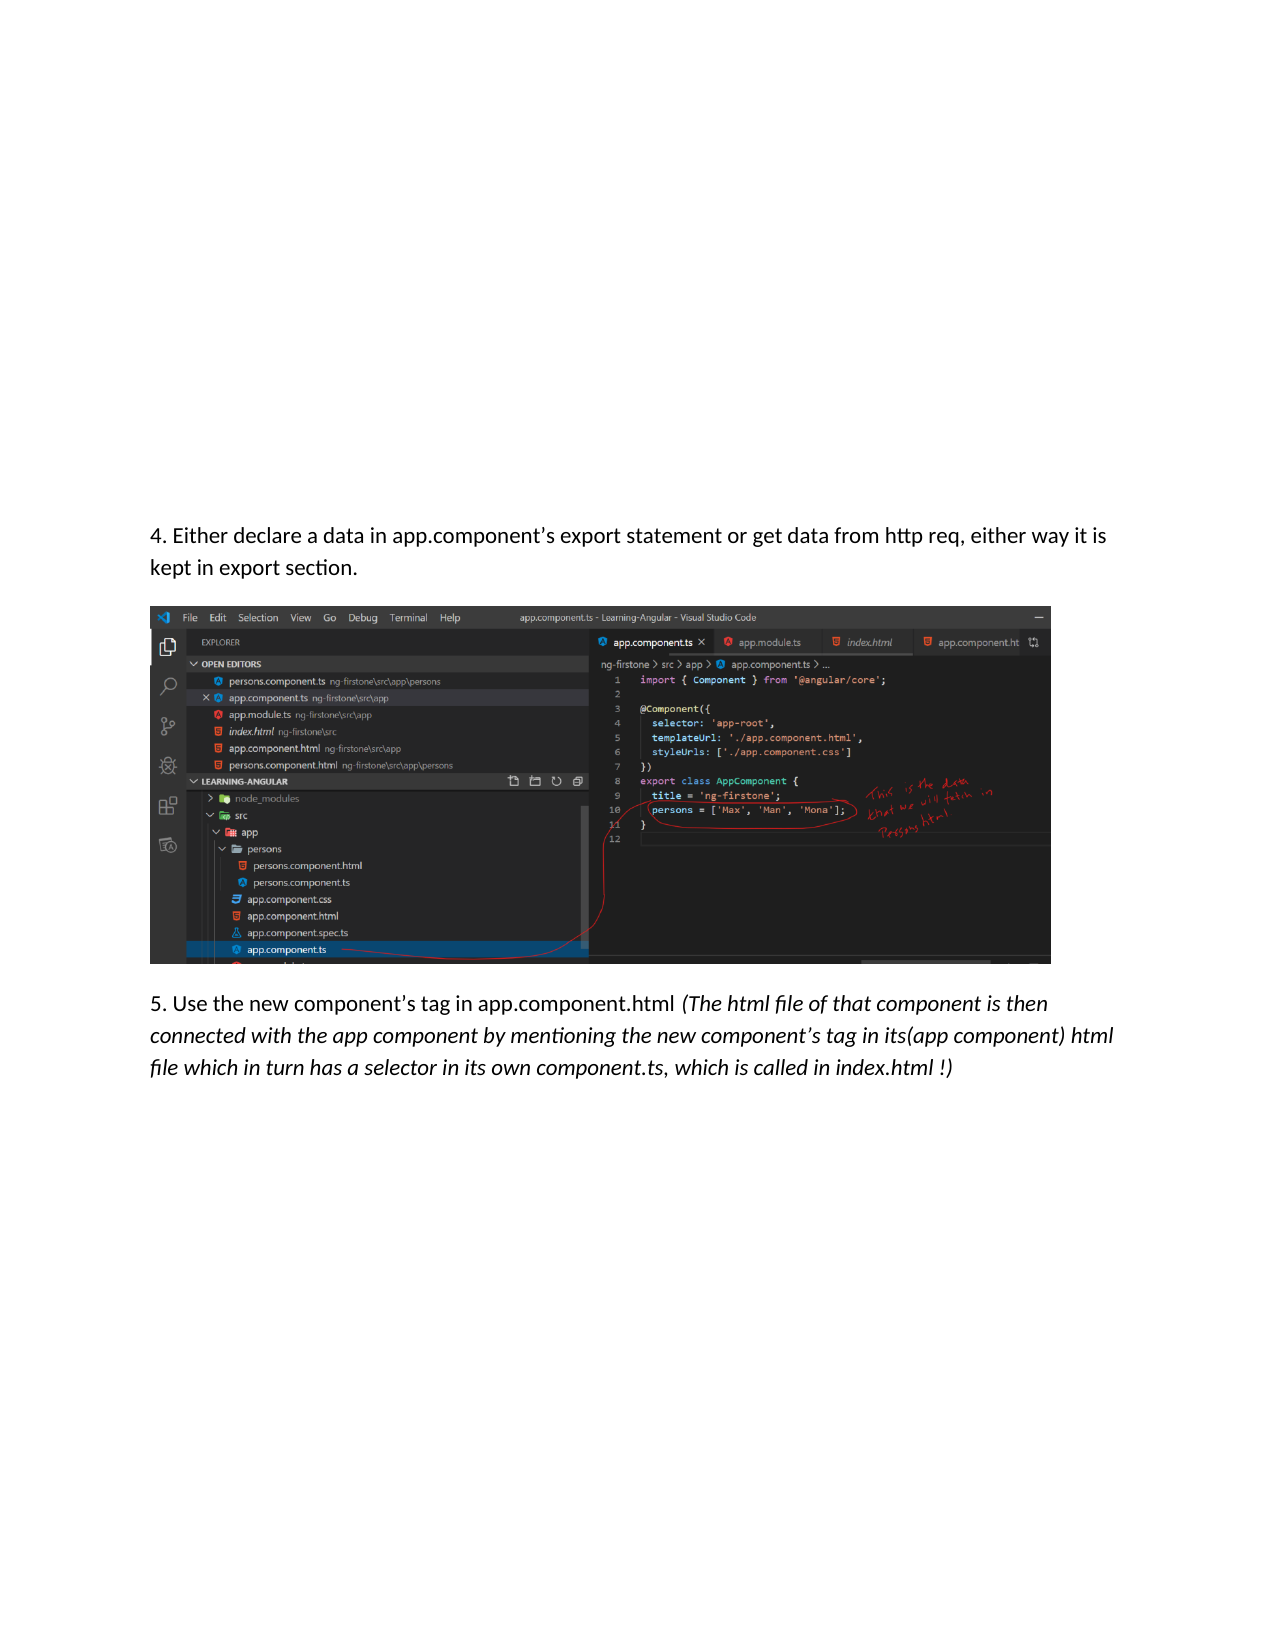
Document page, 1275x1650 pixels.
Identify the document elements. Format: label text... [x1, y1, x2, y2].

picture [150, 606, 1051, 964]
text 5. Use the new component’s tag in app.component.html (The html file of that component is then connected with the app component by mentioning the new component’s tag in its(app component) html file which in turn has a selector in its own component.ts, which is called in index.html !) [150, 989, 1125, 1081]
text 4. Either declare a data in app.component’s export statement or get data from http req, either way it is kept in export section. [150, 521, 1125, 581]
